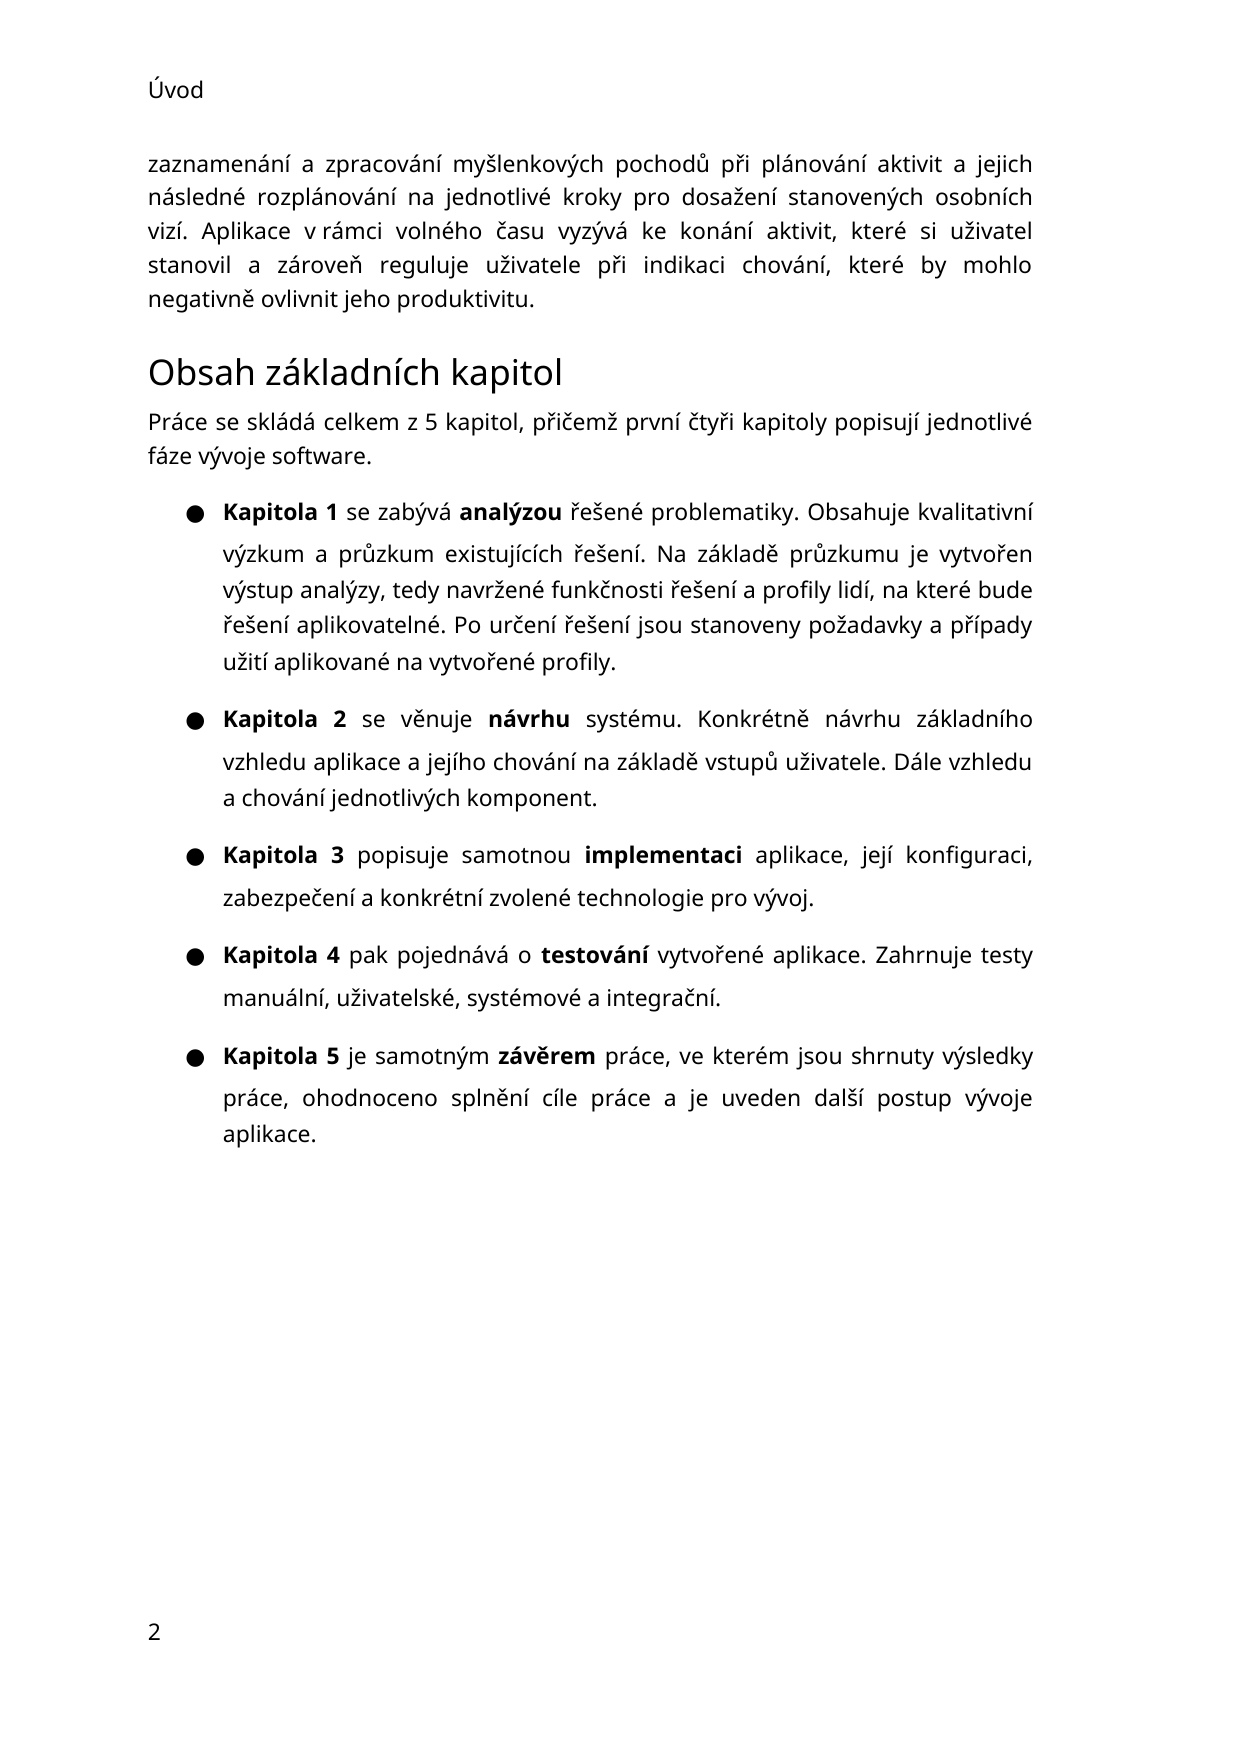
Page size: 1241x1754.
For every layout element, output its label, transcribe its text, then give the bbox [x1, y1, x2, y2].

subtitle Obsah základních kapitol [148, 348, 1033, 396]
list Kapitola 1 se zabývá analýzou řešené problematiky. Obsahuje kvalitativní výzkum a průzkum existujících řešení. Na základě průzkumu je vytvořen výstup analýzy, tedy navržené funkčnosti řešení a profily lidí, na které bude řešení aplikovatelné. Po určení řešení jsou stanoveny požadavky a případy užití aplikované na vytvořené profily. [185, 486, 1033, 677]
list Kapitola 5 je samotným závěrem práce, ve kterém jsou shrnuty výsledky práce, ohodnoceno splnění cíle práce a je uveden další postup vývoje aplikace. [185, 1030, 1033, 1149]
text Práce se skládá celkem z 5 kapitol, přičemž první čtyři kapitoly popisují jednotlivé fáze vývoje software. [148, 406, 1033, 471]
list Kapitola 4 pak pojednává o testování vytvořené aplikace. Zahrnuje testy manuální, uživatelské, systémové a integrační. [185, 930, 1033, 1013]
list Kapitola 3 popisuje samotnou implementaci aplikace, její konfiguraci, zabezpečení a konkrétní zvolené technologie pro vývoj. [185, 830, 1033, 913]
list Kapitola 2 se věnuje návrhu systému. Konkrétně návrhu základního vzhledu aplikace a jejího chování na základě vstupů uživatele. Dále vzhledu a chování jednotlivých komponent. [185, 694, 1033, 813]
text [148, 148, 1033, 314]
